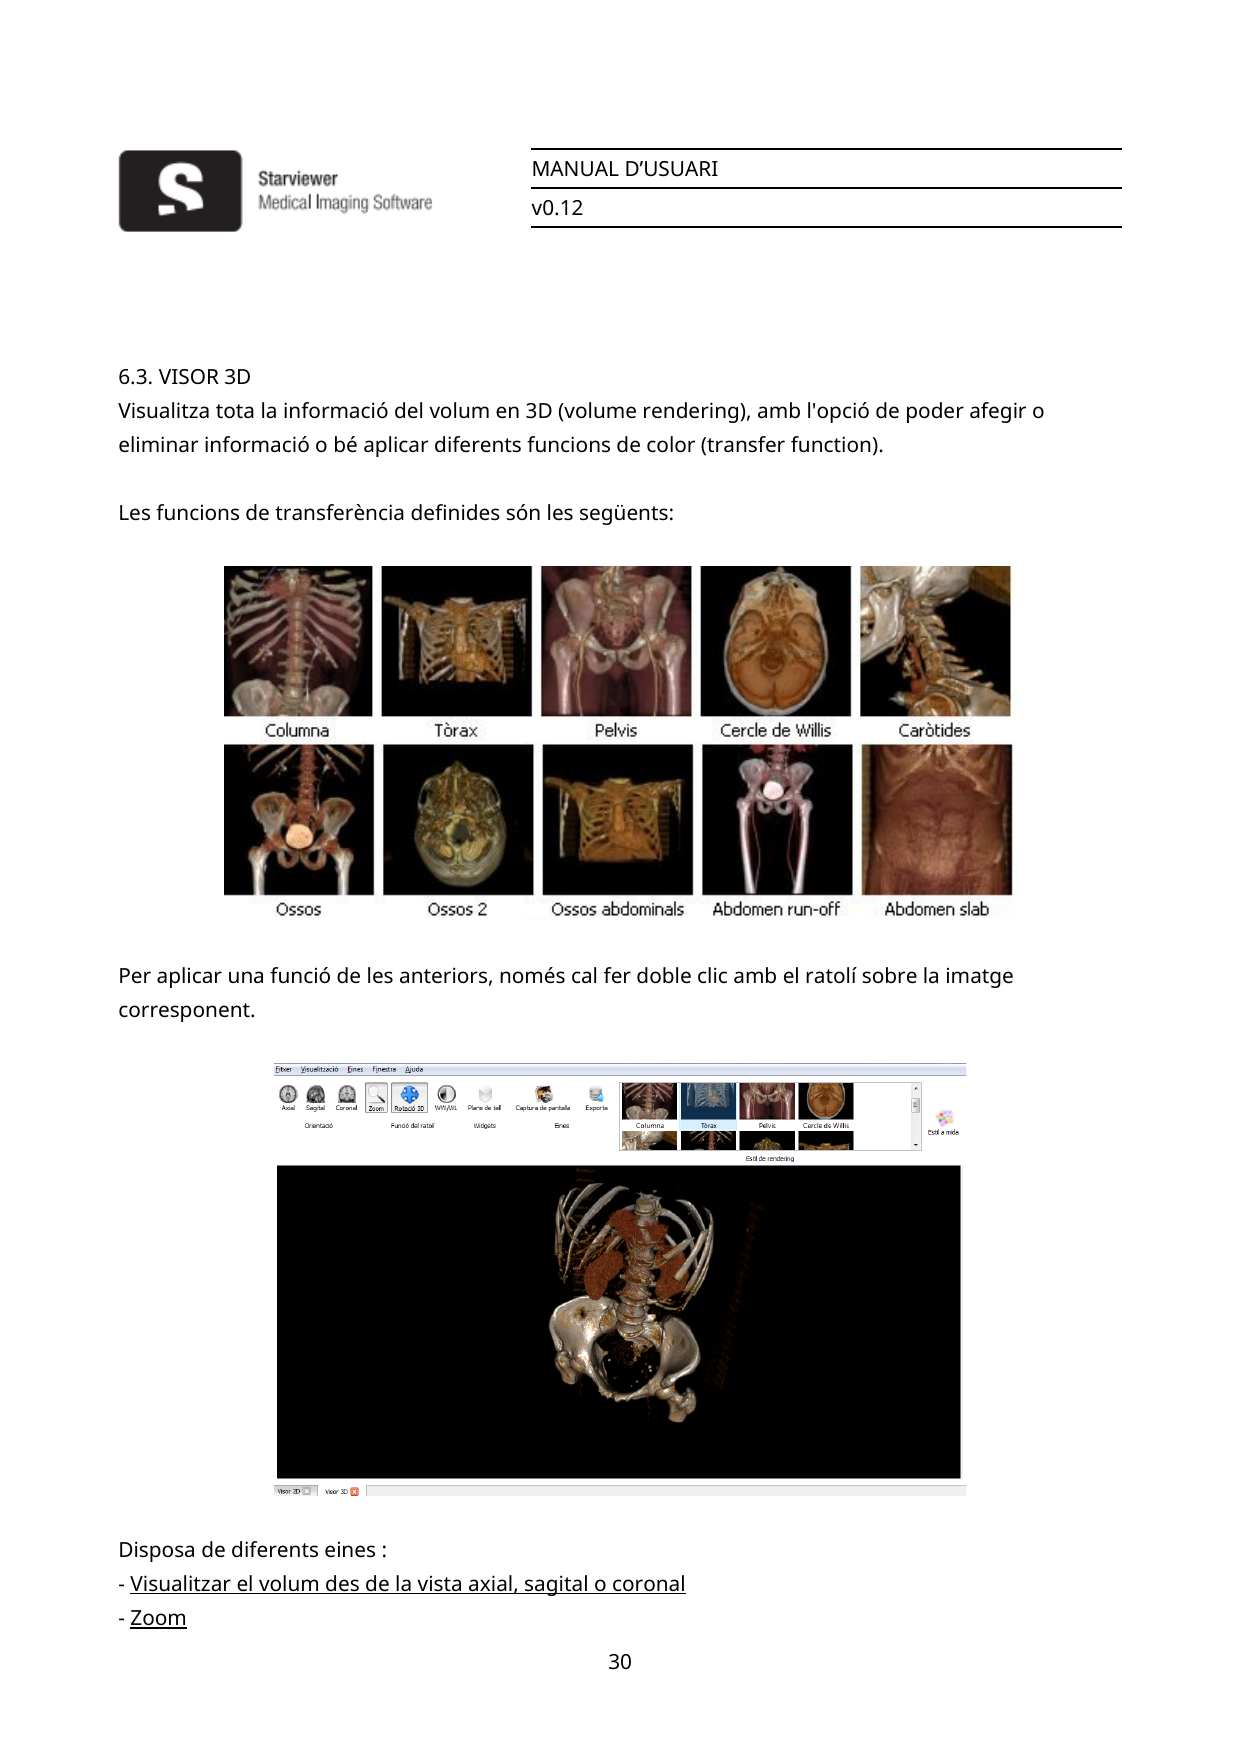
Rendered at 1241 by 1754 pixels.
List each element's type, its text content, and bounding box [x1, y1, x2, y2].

picture [224, 566, 1017, 922]
text Les funcions de transferència definides són les següents: [118, 498, 1122, 527]
text Disposa de diferents eines : [118, 1535, 1122, 1563]
text Visualitza tota la informació del volum en 3D (volume rendering), amb l'opció de poder afegir o eliminar informació o bé aplicar diferents funcions de color (transfer function). [118, 396, 1122, 459]
subtitle Visor 3D [118, 362, 1122, 391]
text - Zoom [118, 1603, 1122, 1631]
picture [273, 1063, 967, 1496]
text - Visualitzar el volum des de la vista axial, sagital o coronal [118, 1569, 1122, 1597]
text Per aplicar una funció de les anteriors, només cal fer doble clic amb el ratolí sobre la imatge corresponent. [118, 961, 1122, 1023]
